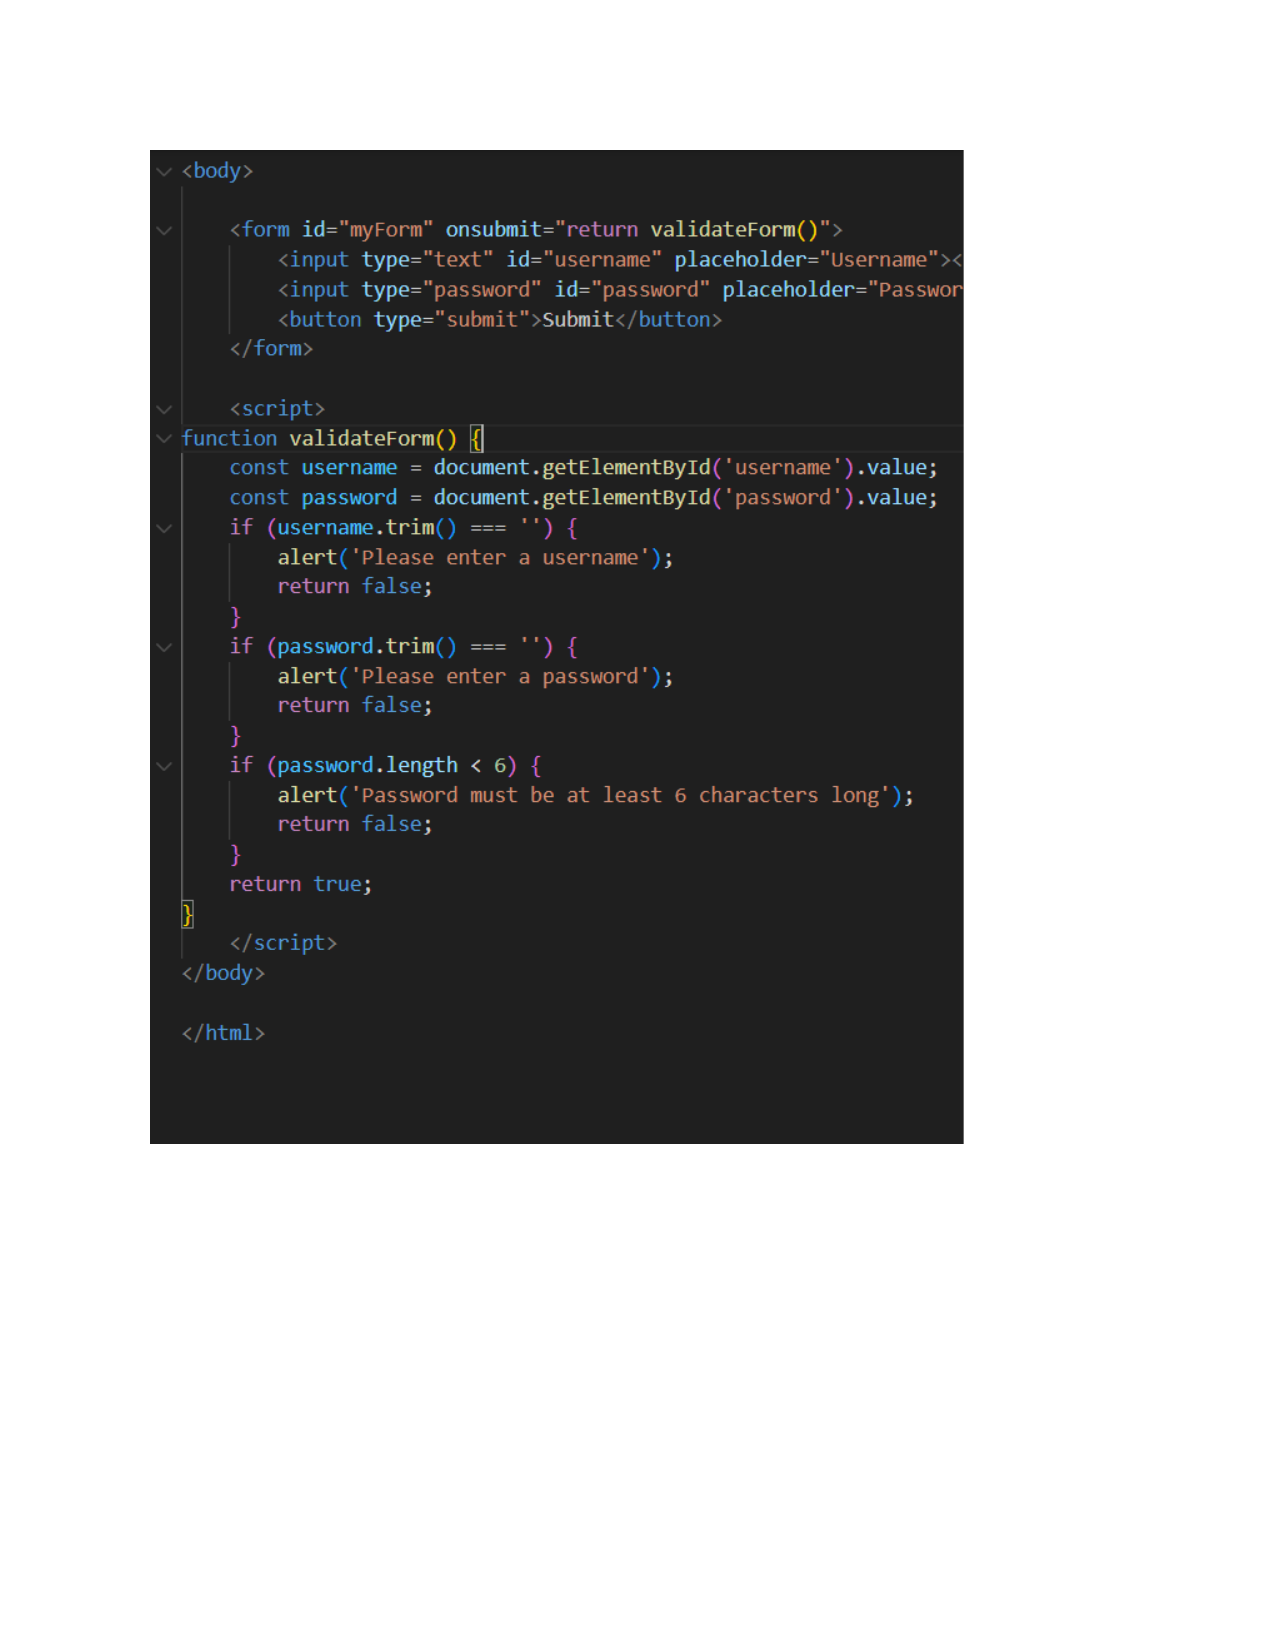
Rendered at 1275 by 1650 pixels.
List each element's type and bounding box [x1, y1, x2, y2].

picture [150, 150, 964, 1144]
